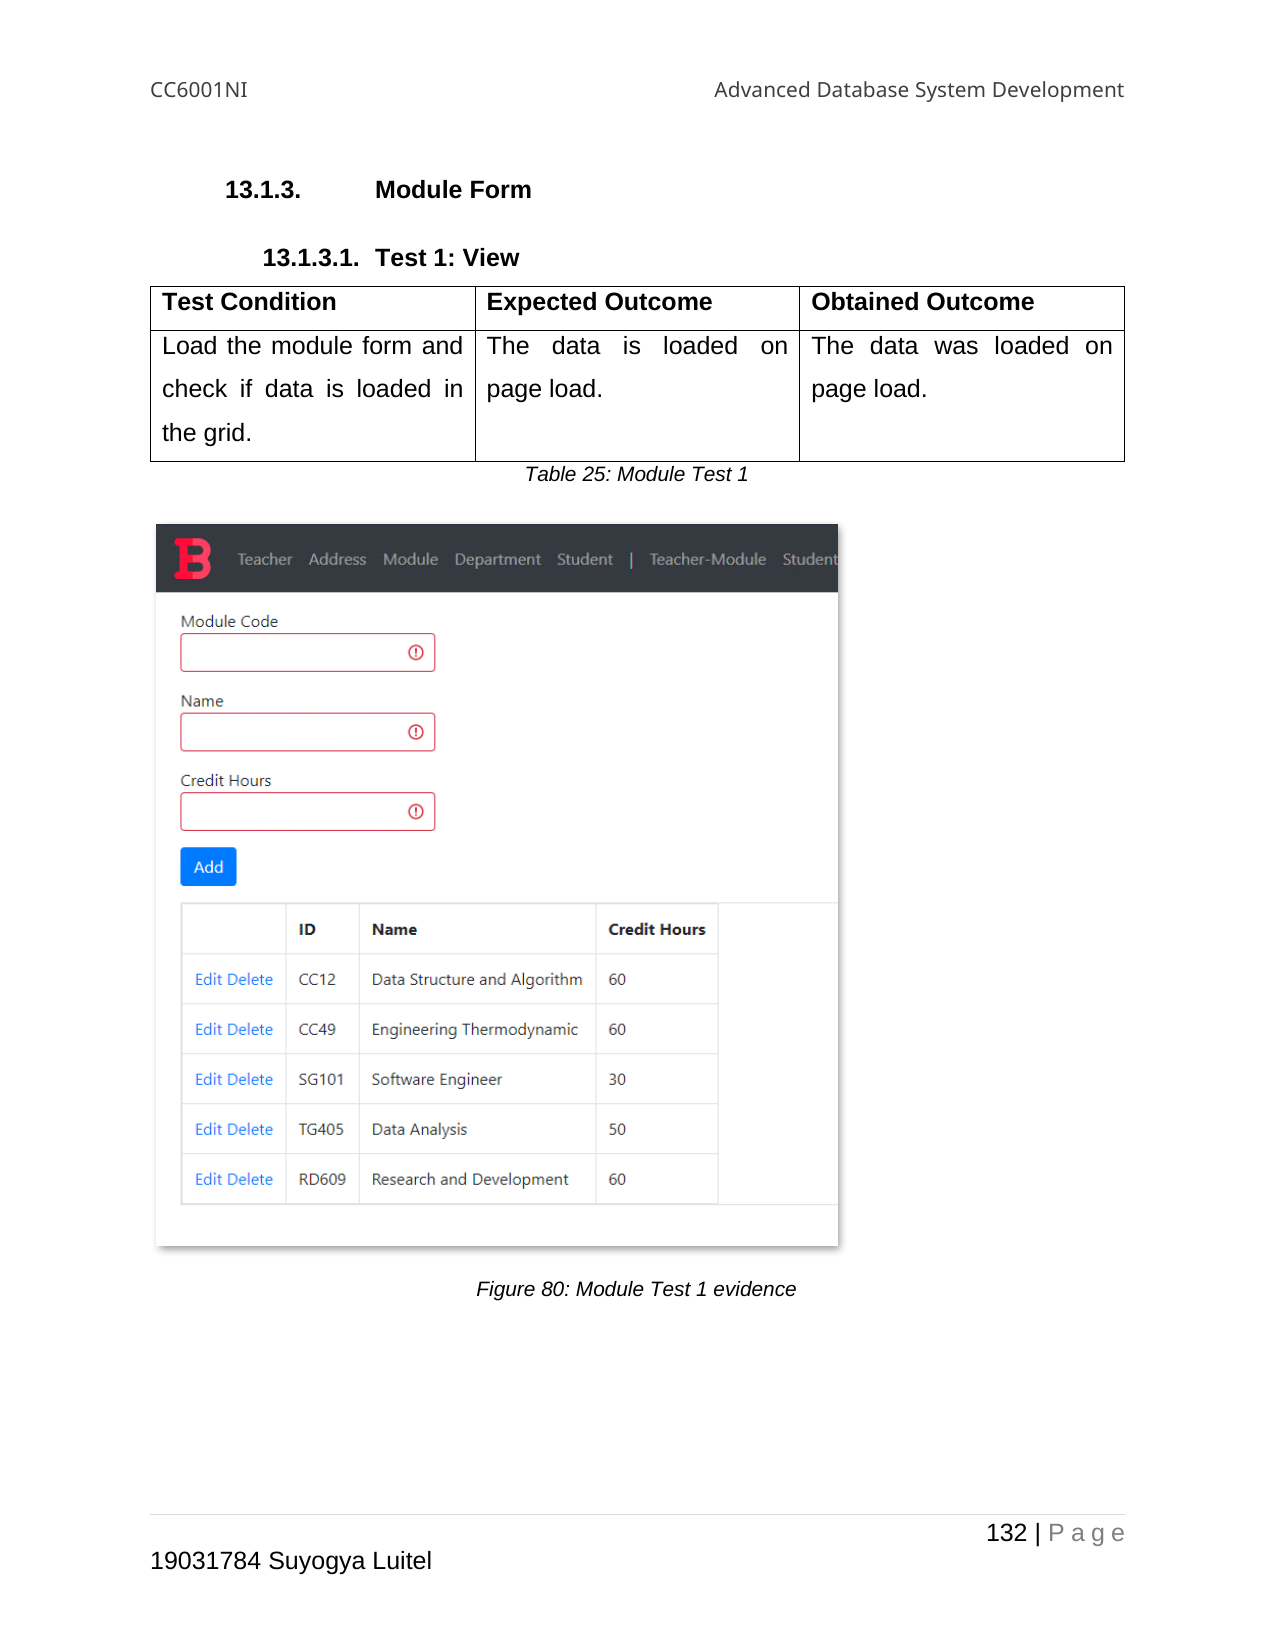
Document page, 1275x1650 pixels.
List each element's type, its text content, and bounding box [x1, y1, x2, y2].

table_cell The data is loaded on page load. [476, 331, 799, 461]
table_header Expected Outcome [476, 287, 799, 330]
table_cell The data was loaded on page load. [800, 331, 1124, 461]
text Table 25: Module Test 1 [150, 462, 1125, 486]
subtitle Module Form [225, 175, 1125, 204]
table_cell Load the module form and check if data is loaded in the grid. [151, 331, 475, 461]
text Figure 80: Module Test 1 evidence [150, 1277, 1125, 1301]
subtitle Test 1: View [262, 243, 1125, 272]
table_header Test Condition [151, 287, 475, 330]
picture [156, 524, 838, 1246]
table_header Obtained Outcome [800, 287, 1124, 330]
